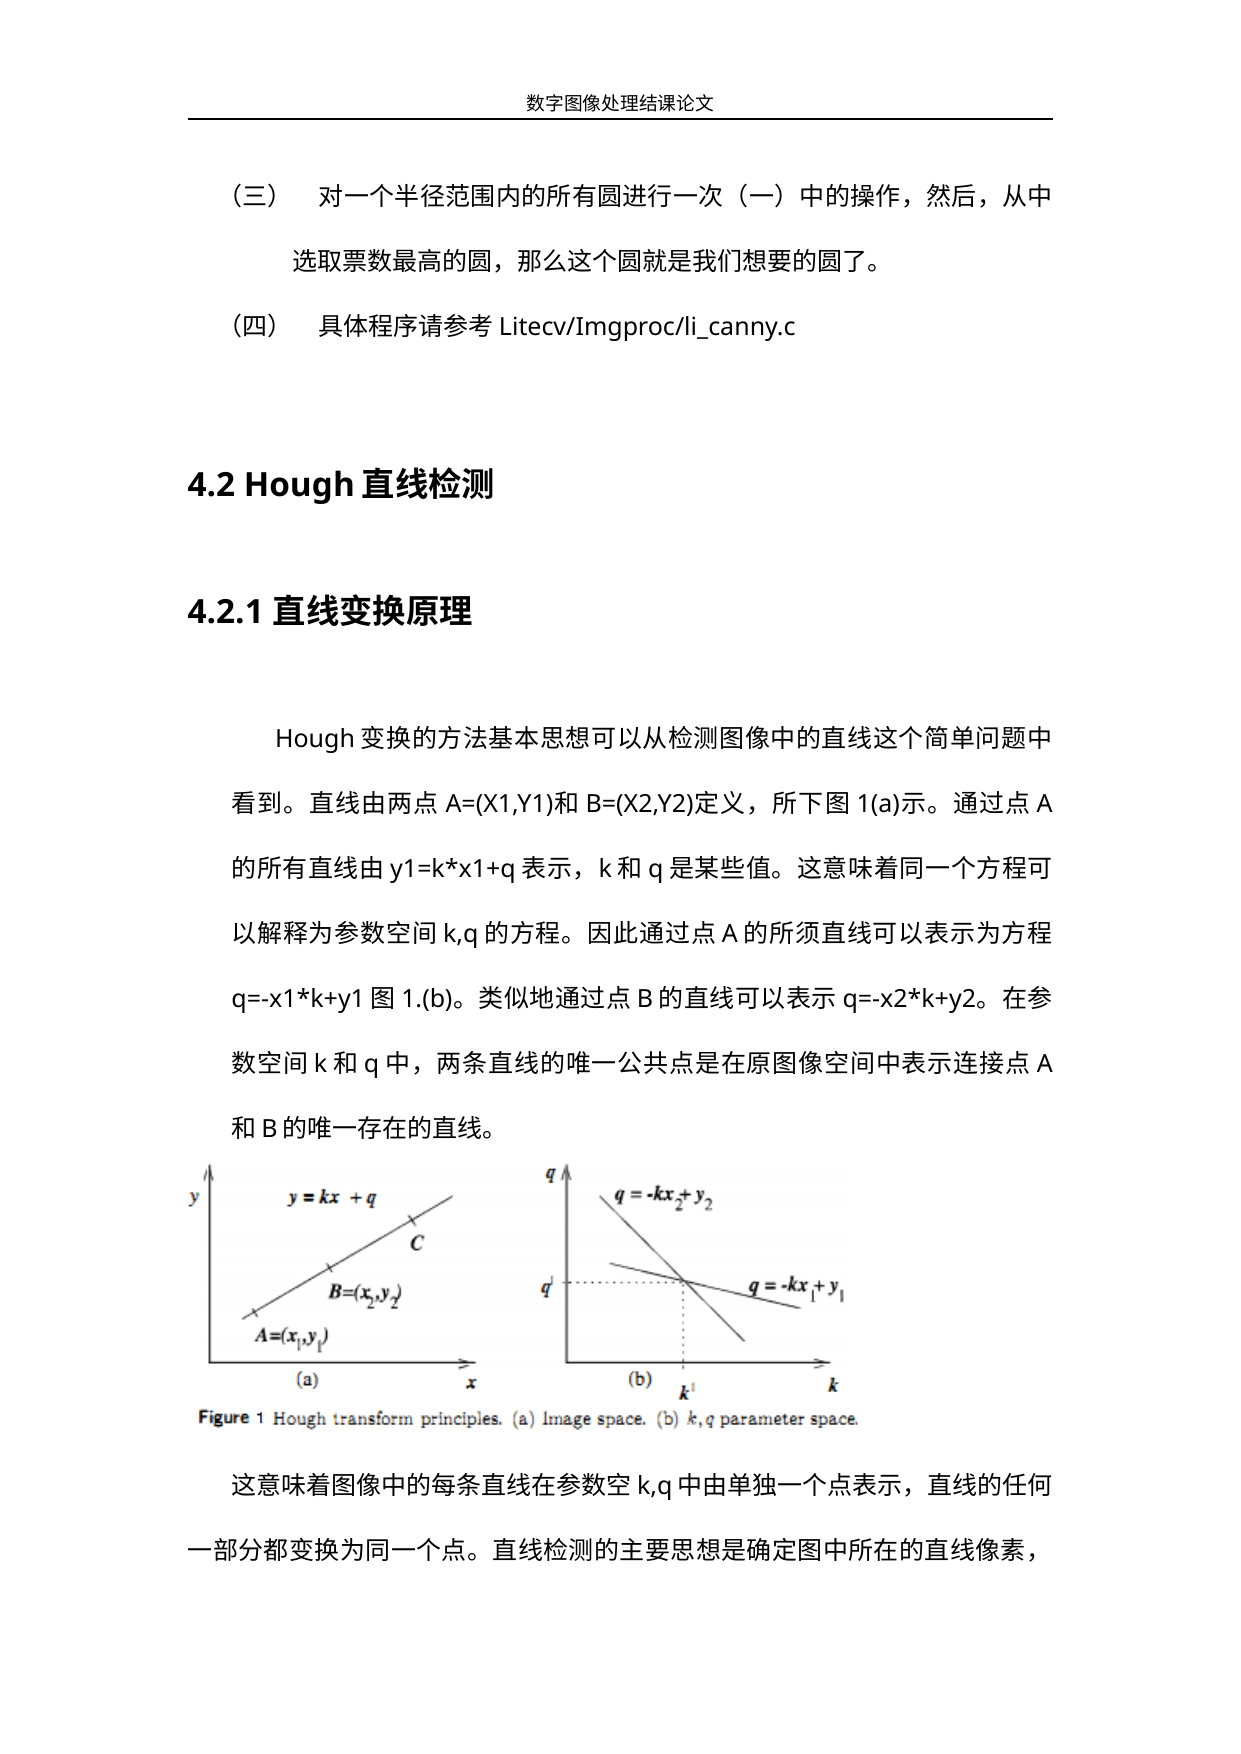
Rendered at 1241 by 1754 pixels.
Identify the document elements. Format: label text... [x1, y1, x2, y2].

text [187, 1451, 1053, 1581]
subtitle 4.2.1 直线变换原理 [187, 576, 1053, 641]
list Hough变换的方法基本思想可以从检测图像中的直线这个简单问题中看到。直线由两点A=(X1,Y1)和B=(X2,Y2)定义，所下图1(a)示。通过点A的所有直线由y1=k*x1+q表示，k和q是某些值。这意味着同一个方程可以解释为参数空间k,q的方程。因此通过点A的所须直线可以表示为方程q=-x1*k+y1图1.(b)。类似地通过点B的直线可以表示q=-x2*k+y2。在参数空间k和q中，两条直线的唯一公共点是在原图像空间中表示连接点A和B的唯一存在的直线。 [231, 704, 1053, 1159]
list 对一个半径范围内的所有圆进行一次（一）中的操作，然后，从中选取票数最高的圆，那么这个圆就是我们想要的圆了。 [217, 162, 1053, 292]
subtitle 4.2 Hough直线检测 [187, 449, 1053, 514]
picture [187, 1158, 864, 1436]
list 具体程序请参考Litecv/Imgproc/li_canny.c [217, 292, 1053, 357]
